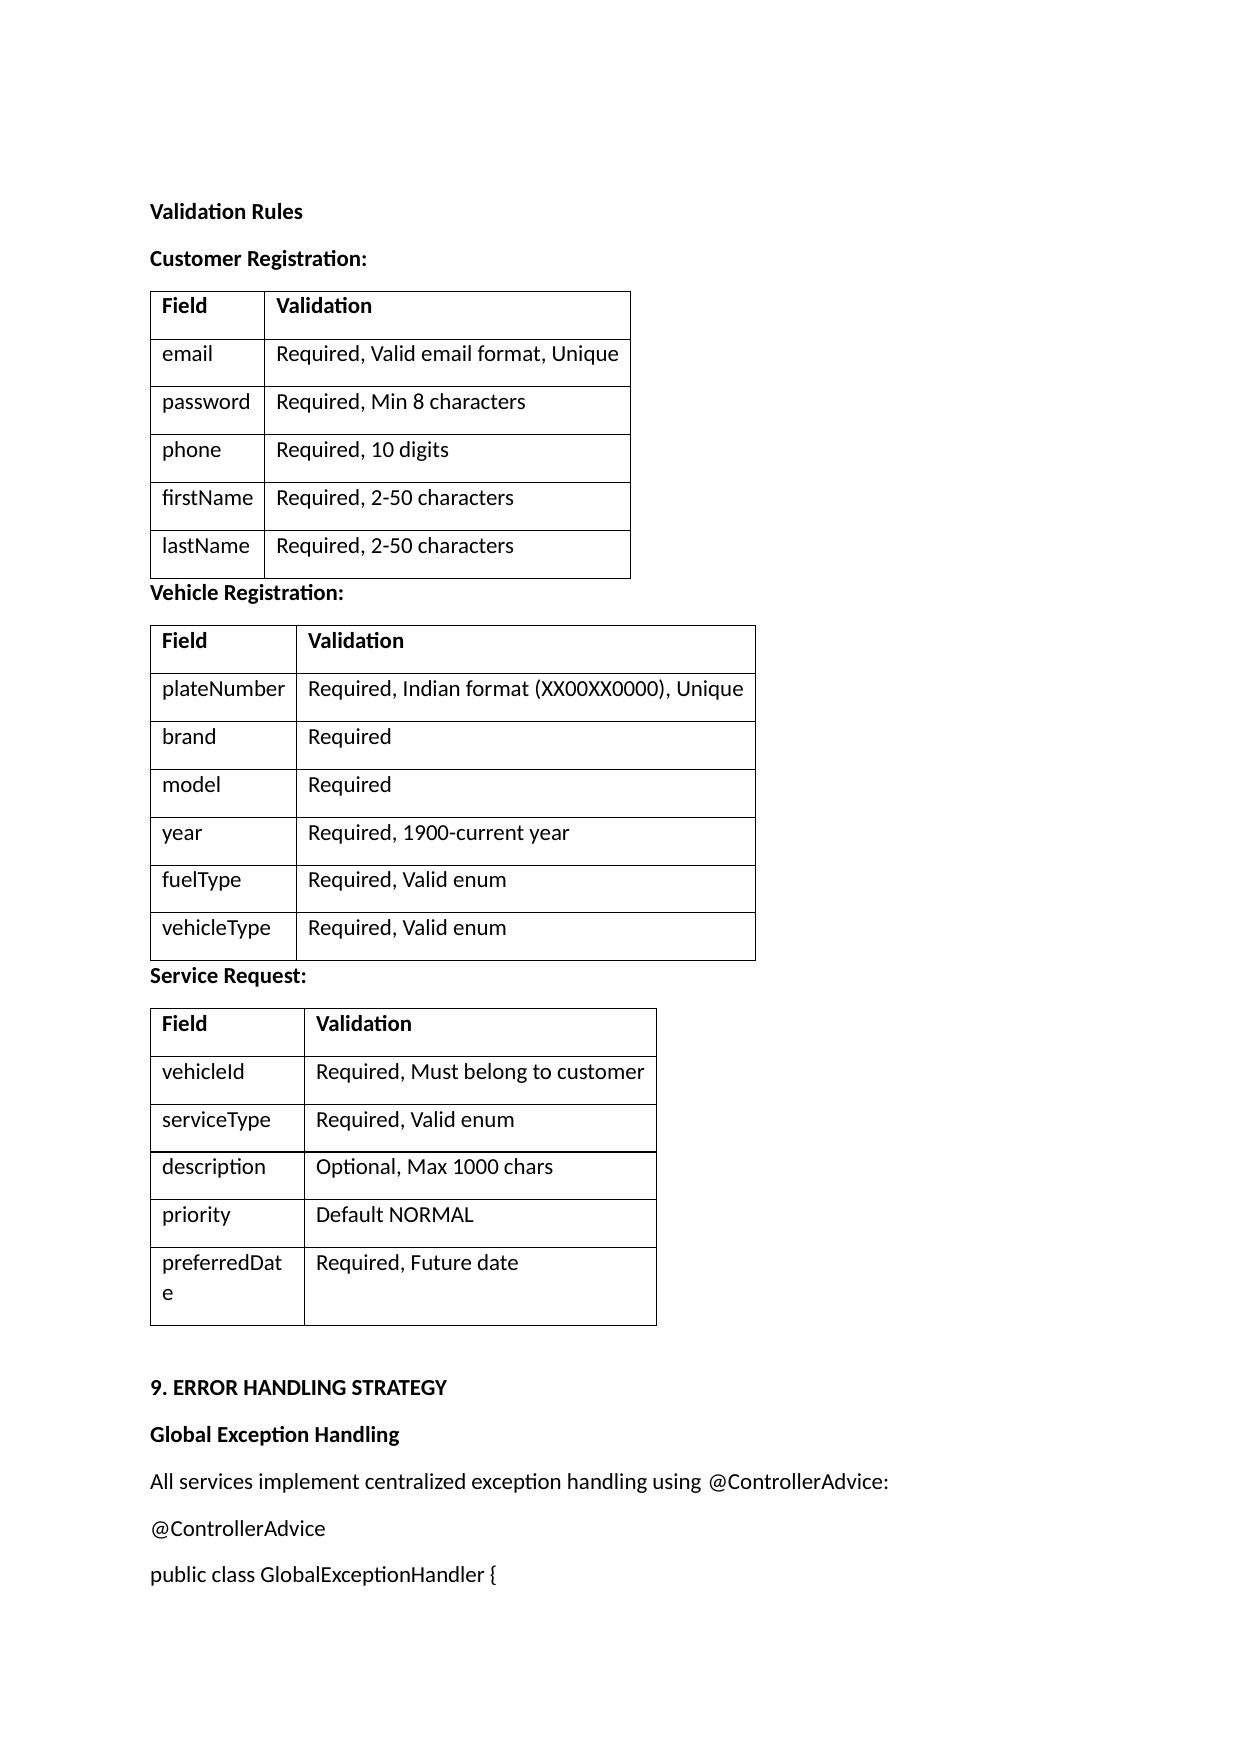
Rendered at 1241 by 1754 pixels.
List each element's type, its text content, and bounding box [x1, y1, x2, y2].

table_cell password [151, 387, 264, 434]
table_cell Required, Valid enum [297, 913, 755, 960]
table_cell Required, 2-50 characters [265, 531, 630, 577]
table_cell Required, 10 digits [265, 435, 630, 482]
table_cell lastName [151, 531, 264, 577]
text Service Request: [150, 961, 1090, 989]
table_cell Optional, Max 1000 chars [305, 1153, 656, 1199]
text public class GlobalExceptionHandler { [150, 1561, 1090, 1588]
table_header Validation [305, 1009, 656, 1056]
text Global Exception Handling [150, 1420, 1090, 1448]
table_cell email [151, 340, 264, 386]
table_cell vehicleId [151, 1057, 304, 1104]
text All services implement centralized exception handling using @ControllerAdvice: [150, 1467, 1090, 1495]
table_cell Required, Indian format (XX00XX0000), Unique [297, 674, 755, 721]
table_cell Required, Valid enum [305, 1105, 656, 1151]
table_cell model [151, 770, 296, 817]
text Validation Rules [150, 197, 1090, 225]
table_header Validation [297, 626, 755, 673]
table_cell year [151, 818, 296, 864]
table_header Validation [265, 292, 630, 338]
table_cell serviceType [151, 1105, 304, 1151]
table_cell phone [151, 435, 264, 482]
table_cell preferredDate [151, 1248, 304, 1325]
table_cell firstName [151, 483, 264, 530]
table_cell Required [297, 722, 755, 769]
table_cell Required, Future date [305, 1248, 656, 1325]
table_cell Required, Valid enum [297, 866, 755, 912]
table_cell Required, 2-50 characters [265, 483, 630, 530]
text @ControllerAdvice [150, 1514, 1090, 1542]
table_cell priority [151, 1200, 304, 1247]
table_cell plateNumber [151, 674, 296, 721]
table_cell Required, Min 8 characters [265, 387, 630, 434]
table_cell Required, 1900-current year [297, 818, 755, 864]
table_cell Default NORMAL [305, 1200, 656, 1247]
table_cell brand [151, 722, 296, 769]
table_header Field [151, 292, 264, 338]
text Customer Registration: [150, 244, 1090, 272]
table_header Field [151, 626, 296, 673]
table_cell description [151, 1153, 304, 1199]
table_cell Required, Must belong to customer [305, 1057, 656, 1104]
table_cell vehicleType [151, 913, 296, 960]
text 9. ERROR HANDLING STRATEGY [150, 1373, 1090, 1401]
text Vehicle Registration: [150, 578, 1090, 607]
table_header Field [151, 1009, 304, 1056]
table_cell fuelType [151, 866, 296, 912]
table_cell Required, Valid email format, Unique [265, 340, 630, 386]
table_cell Required [297, 770, 755, 817]
